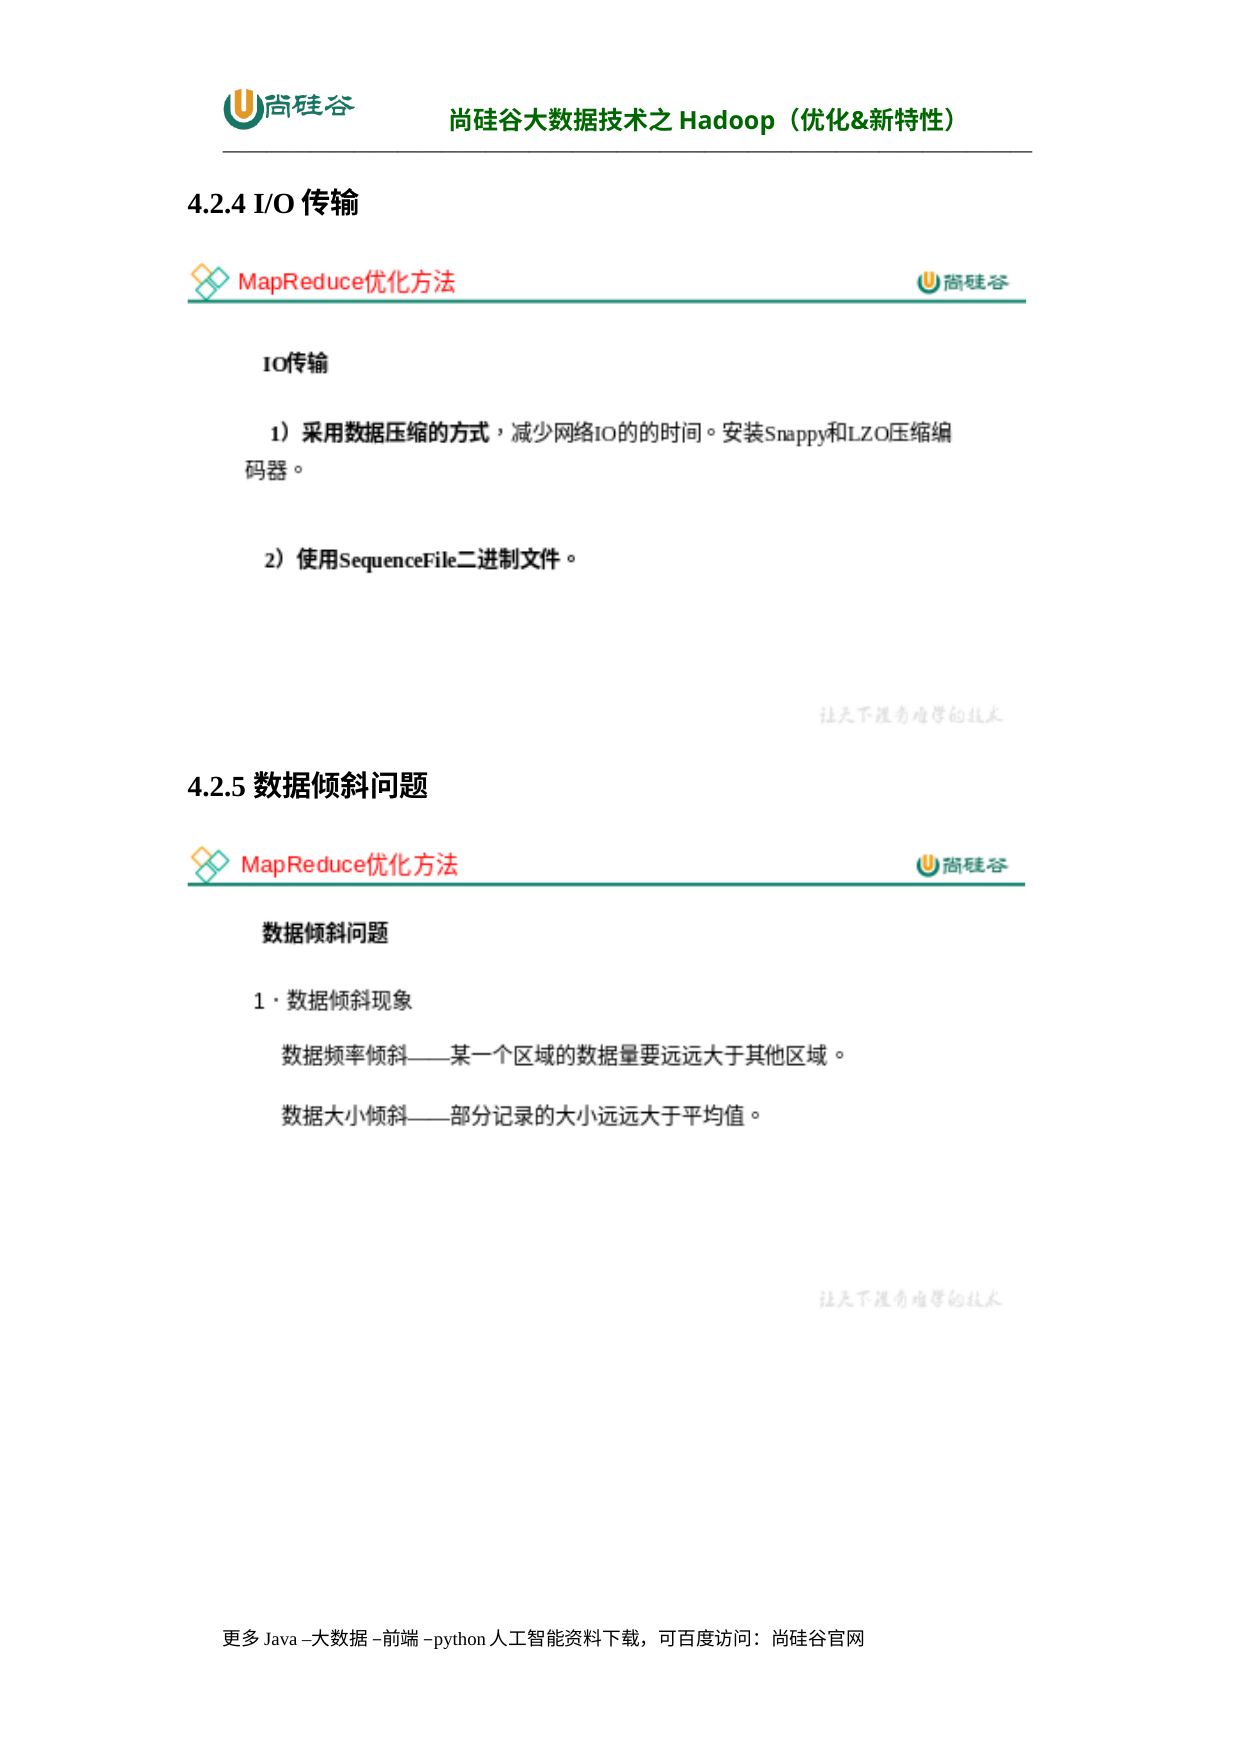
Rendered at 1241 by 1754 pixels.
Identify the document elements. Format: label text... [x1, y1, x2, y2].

picture [222, 88, 356, 130]
subtitle 4.2.4 I/O传输 [187, 168, 1053, 233]
subtitle 4.2.5 数据倾斜问题 [187, 751, 1053, 816]
